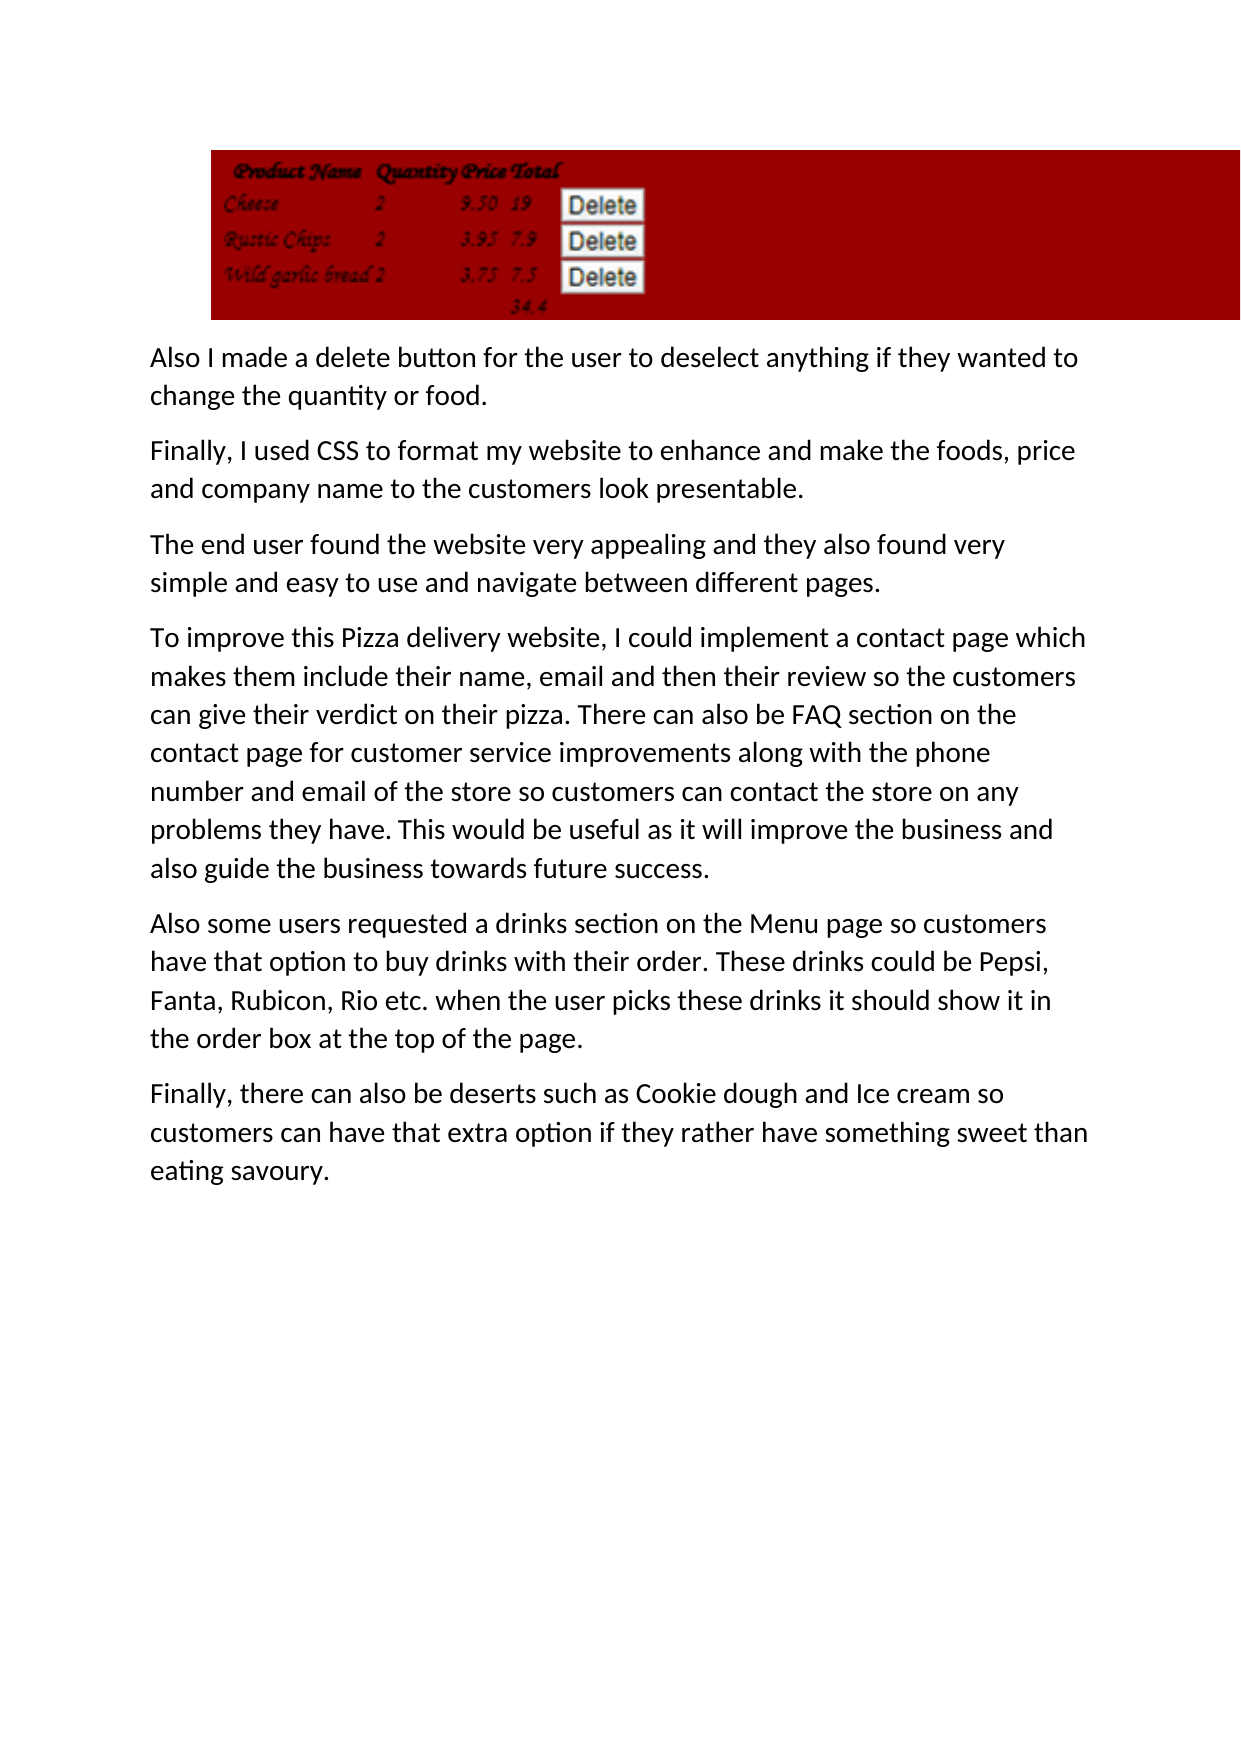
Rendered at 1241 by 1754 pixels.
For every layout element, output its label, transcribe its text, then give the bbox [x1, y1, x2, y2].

text Also I made a delete button for the user to deselect anything if they wanted to change the quantity or food. [150, 339, 1090, 413]
text Finally, I used CSS to format my website to enhance and make the foods, price and company name to the customers look presentable. [150, 432, 1090, 506]
text The end user found the website very appealing and they also found very simple and easy to use and navigate between different pages. [150, 526, 1090, 600]
text To improve this Pizza delivery website, I could implement a contact page which makes them include their name, email and then their review so the customers can give their verdict on their pizza. There can also be FAQ section on the contact page for customer service improvements along with the phone number and email of the store so customers can contact the store on any problems they have. This would be useful as it will improve the business and also guide the business towards future success. [150, 619, 1090, 886]
text Also some users requested a drinks section on the Menu page so customers have that option to buy drinks with their order. These drinks could be Pepsi, Fanta, Rubicon, Rio etc. when the user picks these drinks it should show it in the order box at the top of the page. [150, 905, 1090, 1056]
text Finally, there can also be deserts such as Cookie dough and Ice cream so customers can have that extra option if they rather have something sweet than eating savoury. [150, 1075, 1090, 1188]
picture [211, 150, 1241, 320]
